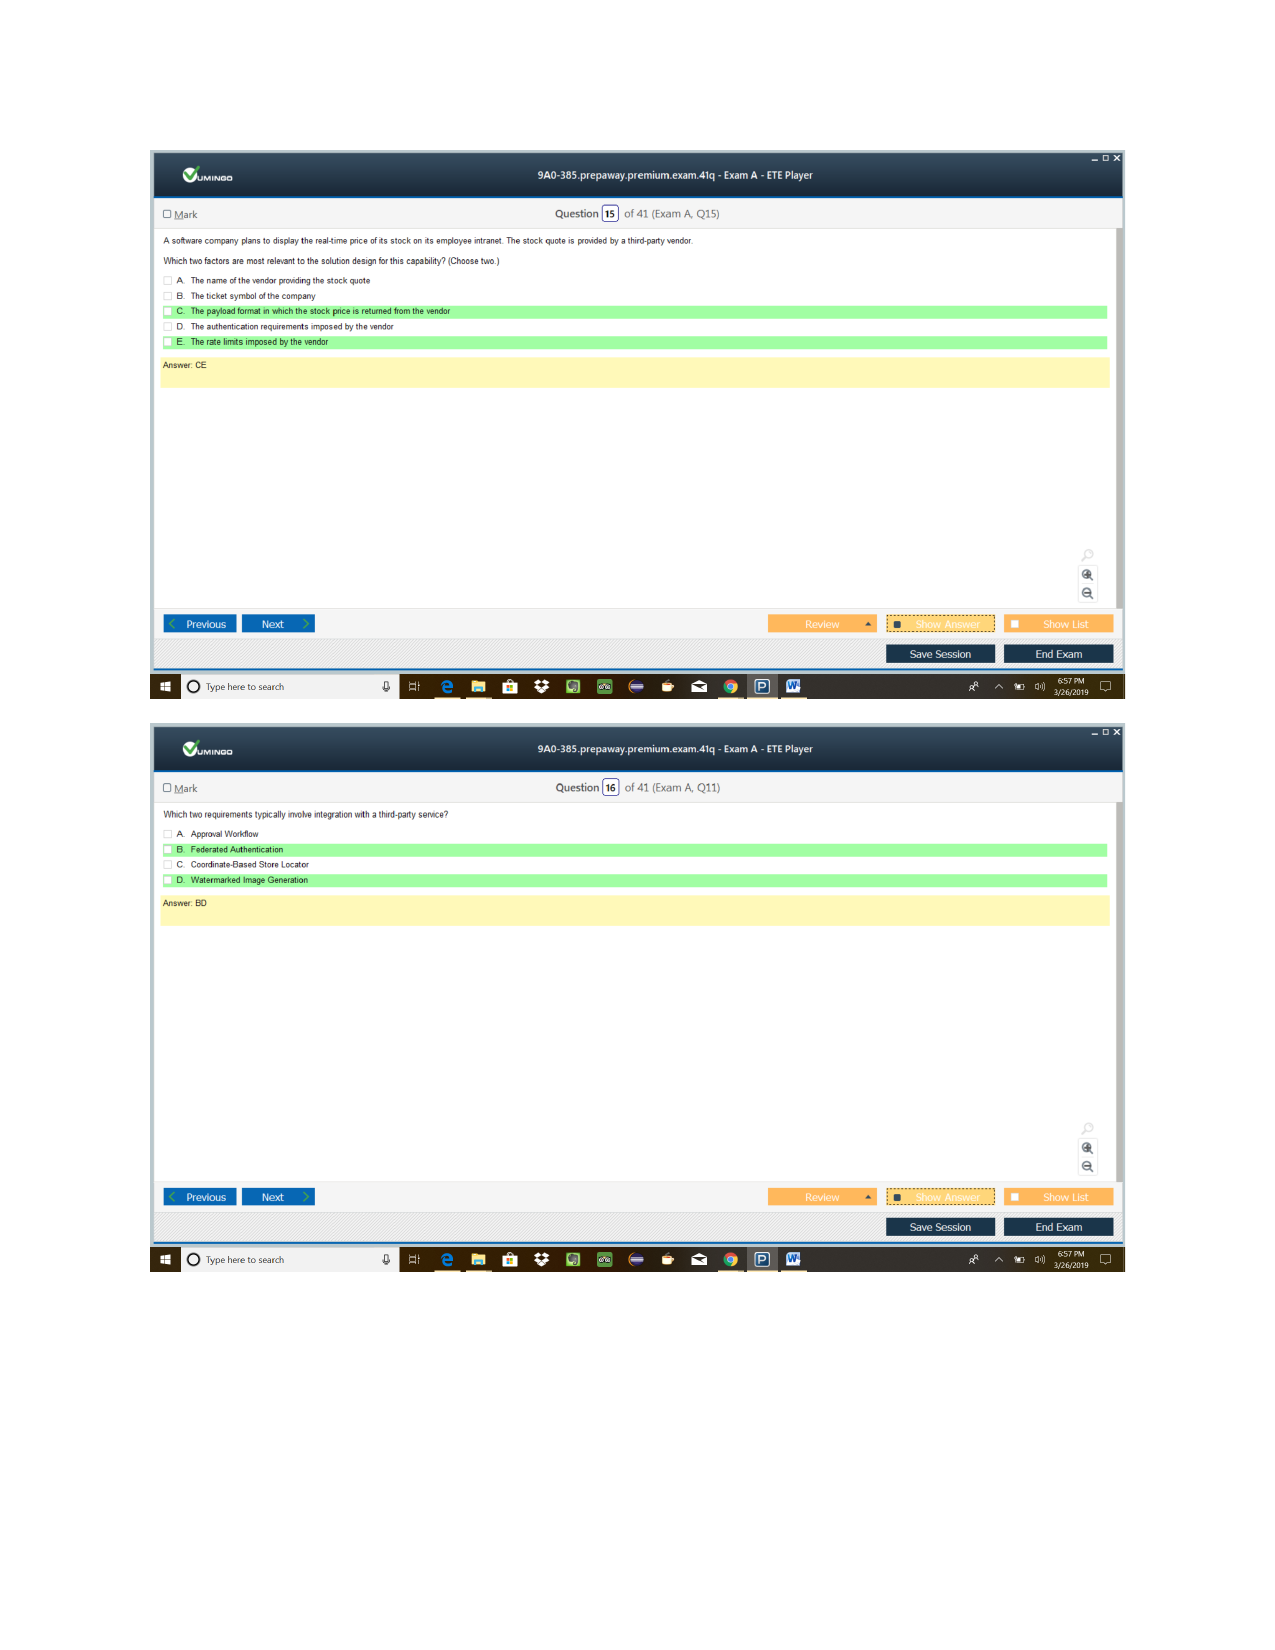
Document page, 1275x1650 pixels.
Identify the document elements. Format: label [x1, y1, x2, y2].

picture [150, 723, 1125, 1272]
picture [150, 150, 1125, 699]
